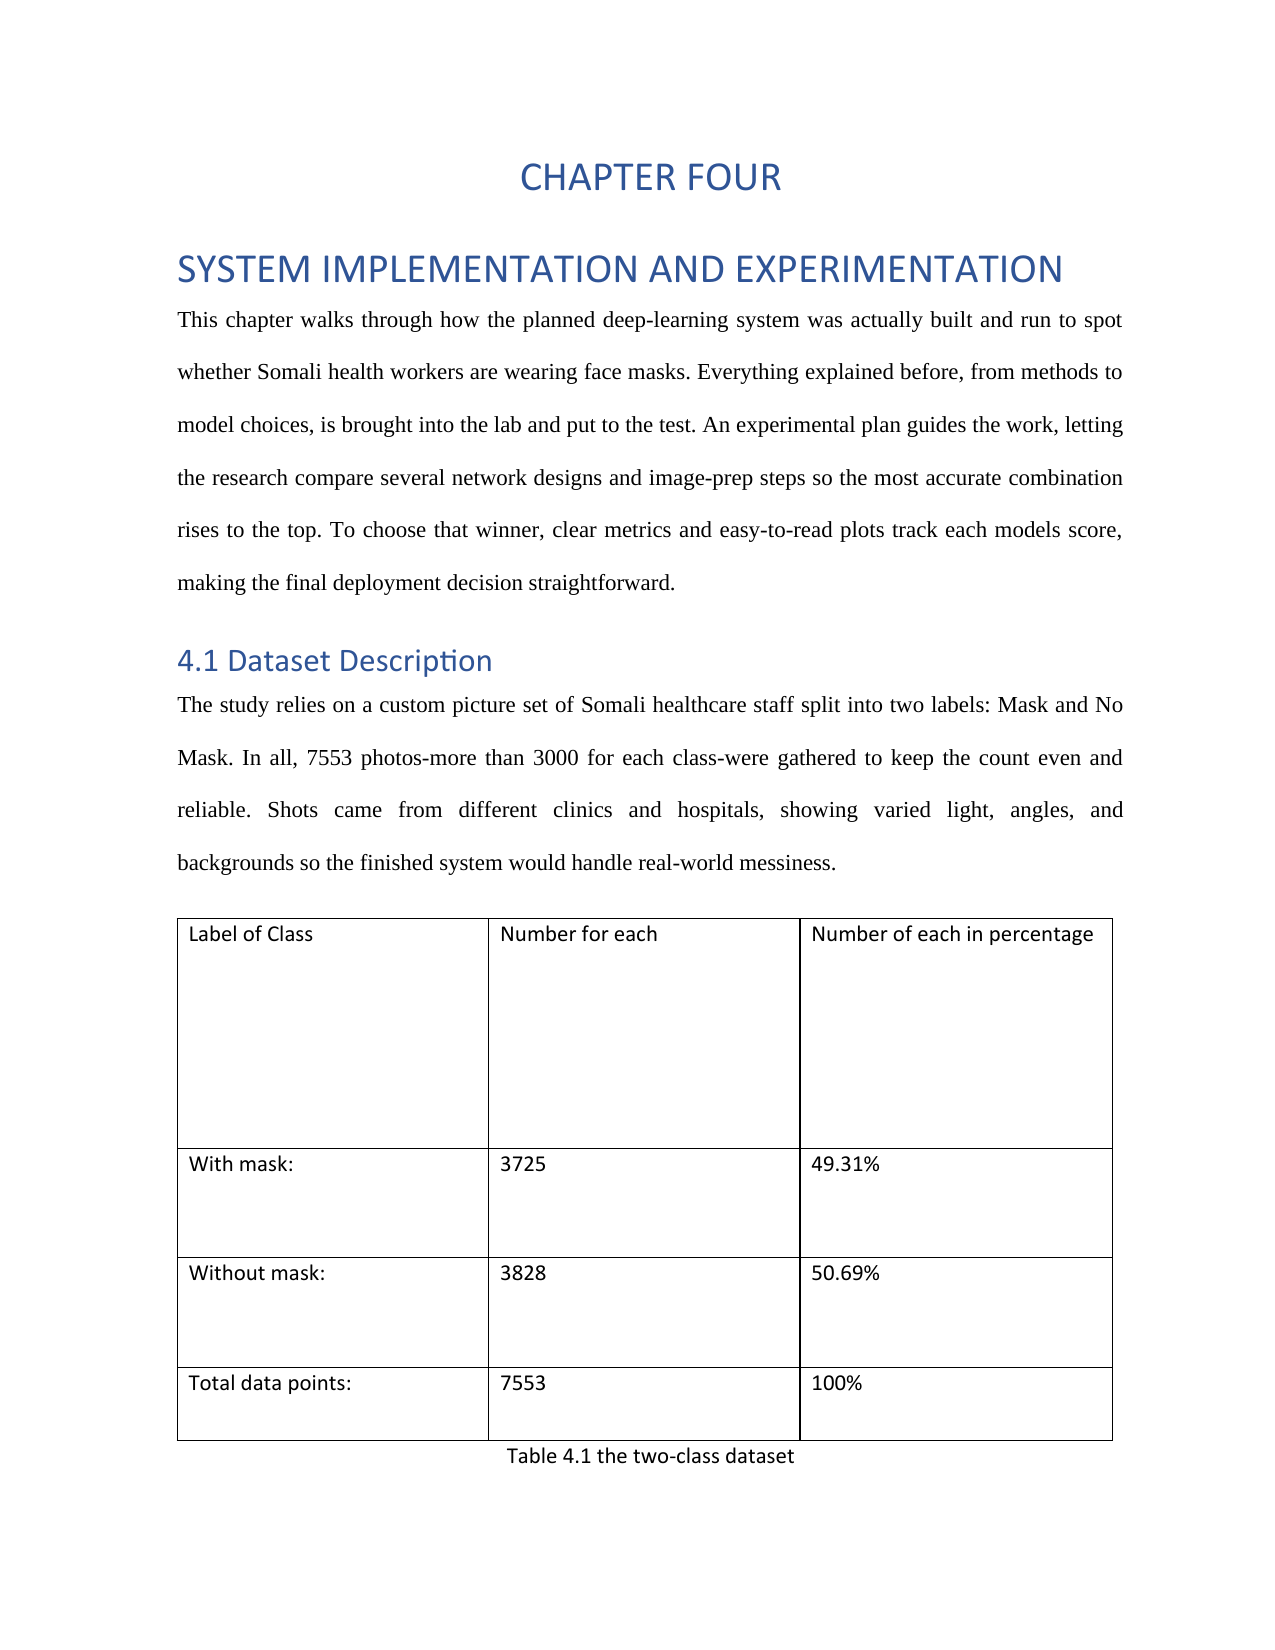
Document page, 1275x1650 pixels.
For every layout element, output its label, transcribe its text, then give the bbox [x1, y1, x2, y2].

table_header Number for each [489, 919, 799, 1148]
table_cell Total data points: [178, 1368, 488, 1440]
table_cell 49.31% [801, 1149, 1112, 1257]
subtitle 4.1 Dataset Description [177, 638, 1124, 679]
table_cell Without mask: [178, 1258, 488, 1367]
table_cell 7553 [489, 1368, 799, 1440]
subtitle SYSTEM IMPLEMENTATION AND EXPERIMENTATION [177, 242, 1124, 293]
table_cell 50.69% [801, 1258, 1112, 1367]
table_cell 3828 [489, 1258, 799, 1367]
text The study relies on a custom picture set of Somali healthcare staff split into two labels: Mask and No Mask. In all, 7553 photos-more than 3000 for each class-were gathered to keep the count even and reliable. Shots came from different clinics and hospitals, showing varied light, angles, and backgrounds so the finished system would handle real-world messiness. [177, 691, 1124, 875]
table_cell 3725 [489, 1149, 799, 1257]
table_cell With mask: [178, 1149, 488, 1257]
text Table 4.1 the two-class dataset [177, 1441, 1124, 1469]
text This chapter walks through how the planned deep-learning system was actually built and run to spot whether Somali health workers are wearing face masks. Everything explained before, from methods to model choices, is brought into the lab and put to the test. An experimental plan guides the work, letting the research compare several network designs and image-prep steps so the most accurate combination rises to the top. To choose that winner, clear metrics and easy-to-read plots track each models score, making the final deployment decision straightforward. [177, 306, 1124, 596]
table_header Number of each in percentage [801, 919, 1112, 1148]
table_header Label of Class [178, 919, 488, 1148]
table_cell 100% [801, 1368, 1112, 1440]
subtitle CHAPTER FOUR [177, 150, 1124, 201]
